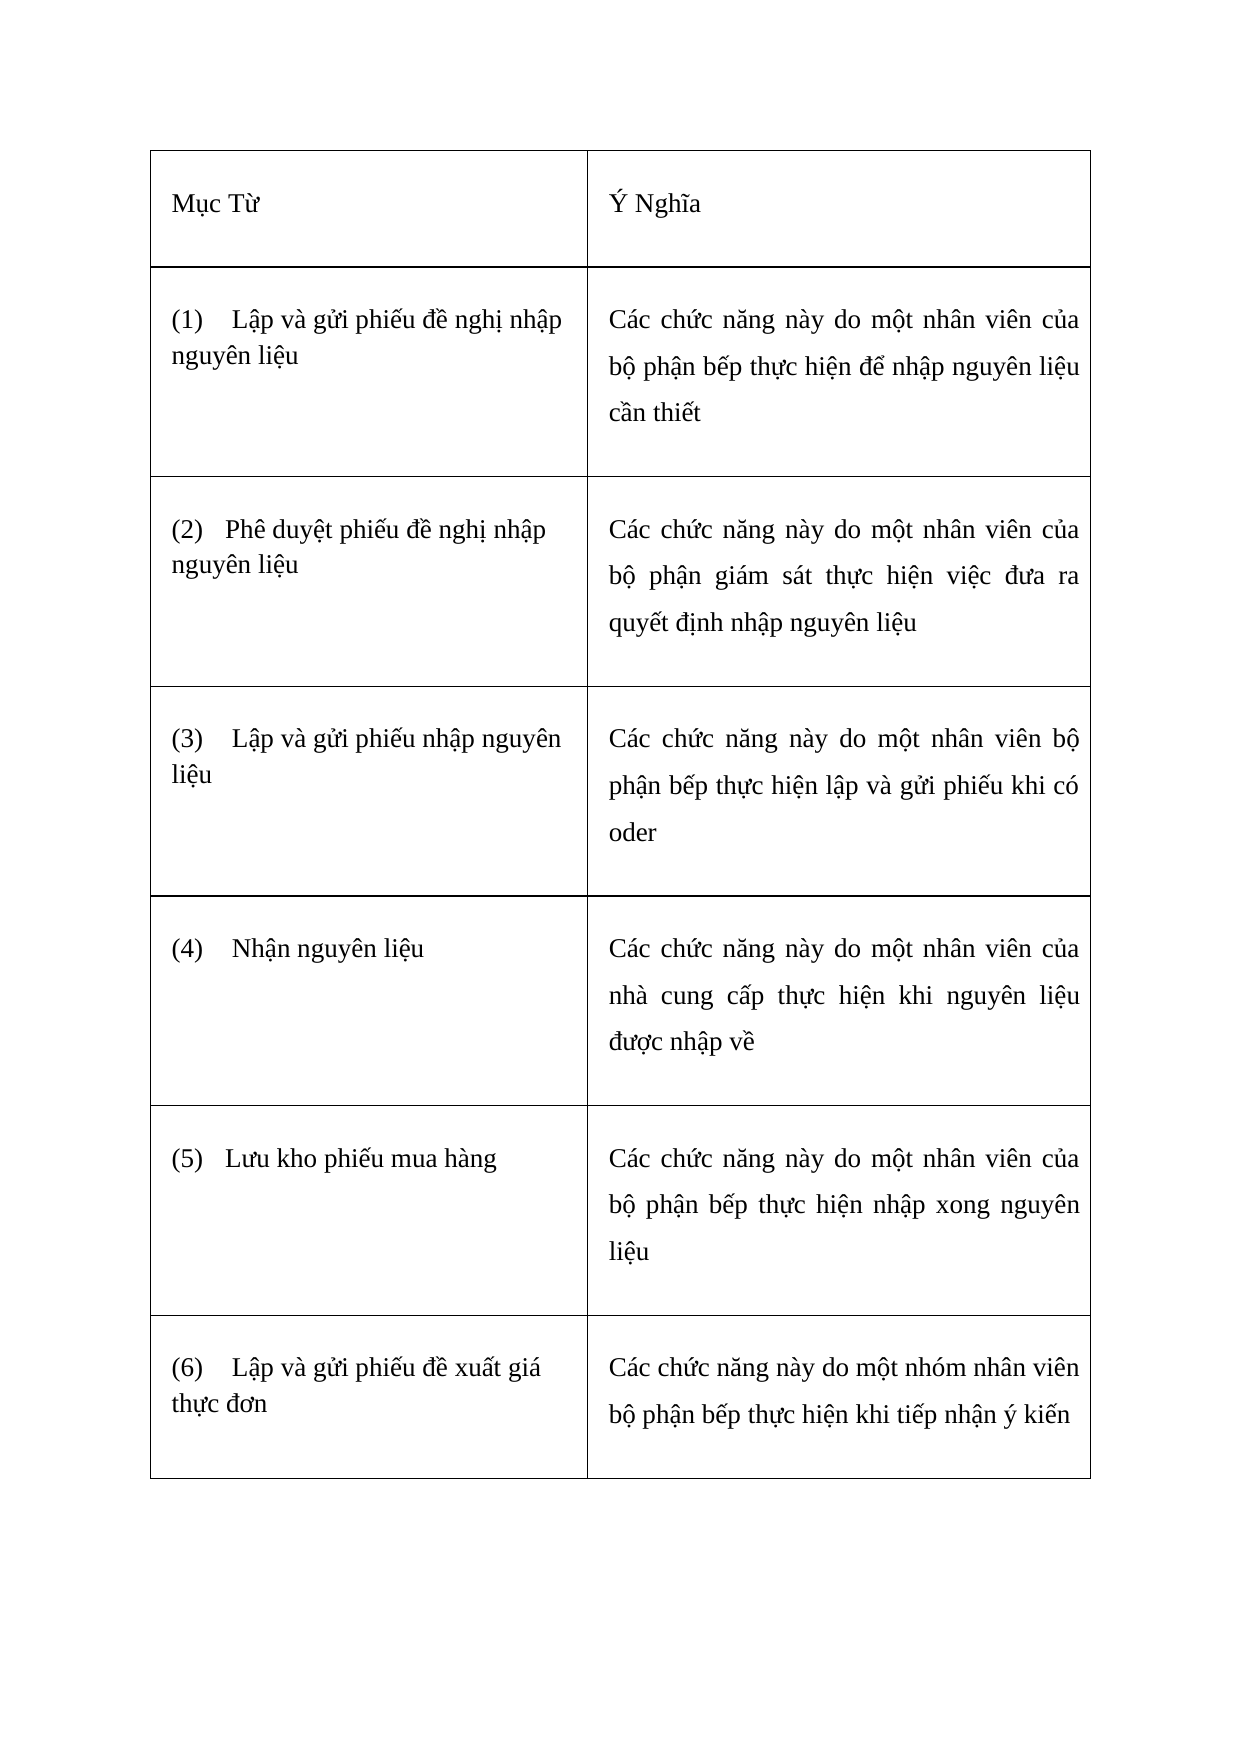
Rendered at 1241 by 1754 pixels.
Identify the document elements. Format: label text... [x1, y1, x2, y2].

table_cell Các chức năng này do một nhóm nhân viên bộ phận bếp thực hiện khi tiếp nhận ý kiến [588, 1316, 1090, 1478]
table_cell (3) Lập và gửi phiếu nhập nguyên liệu [151, 687, 587, 895]
table_cell (6) Lập và gửi phiếu đề xuất giá thực đơn [151, 1316, 587, 1478]
table_cell Các chức năng này do một nhân viên của bộ phận bếp thực hiện nhập xong nguyên liệu [588, 1106, 1090, 1315]
table_cell (1) Lập và gửi phiếu đề nghị nhập nguyên liệu [151, 268, 587, 476]
table_cell (4) Nhận nguyên liệu [151, 897, 587, 1105]
table_cell Các chức năng này do một nhân viên của nhà cung cấp thực hiện khi nguyên liệu được nhập về [588, 897, 1090, 1105]
table_cell (2) Phê duyệt phiếu đề nghị nhập nguyên liệu [151, 477, 587, 686]
table_cell (5) Lưu kho phiếu mua hàng [151, 1106, 587, 1315]
table_header Ý Nghĩa [588, 151, 1090, 266]
table_cell Các chức năng này do một nhân viên của bộ phận bếp thực hiện để nhập nguyên liệu cần thiết [588, 268, 1090, 476]
table_cell Các chức năng này do một nhân viên của bộ phận giám sát thực hiện việc đưa ra quyết định nhập nguyên liệu [588, 477, 1090, 686]
table_header Mục Từ [151, 151, 587, 266]
table_cell Các chức năng này do một nhân viên bộ phận bếp thực hiện lập và gửi phiếu khi có oder [588, 687, 1090, 895]
